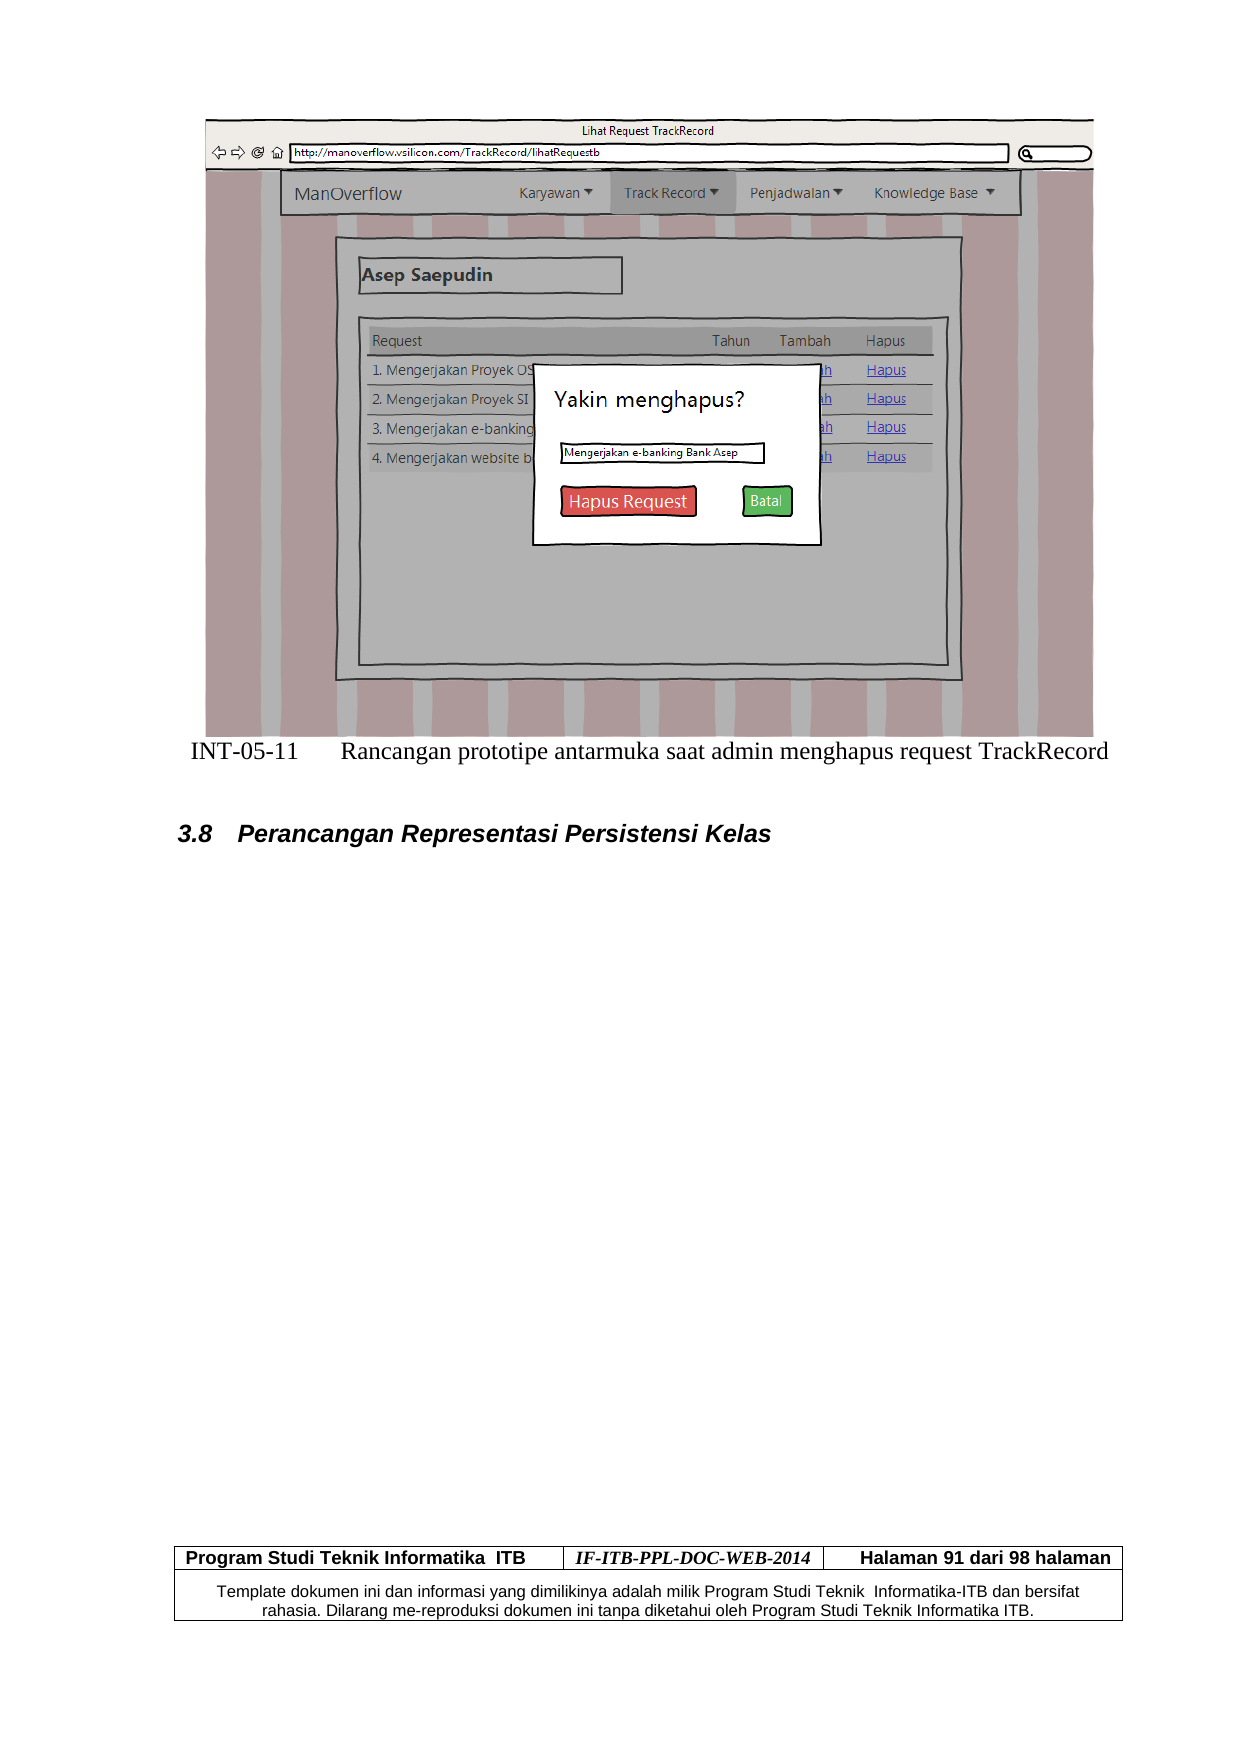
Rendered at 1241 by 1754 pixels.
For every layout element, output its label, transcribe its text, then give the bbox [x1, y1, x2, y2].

picture [205, 118, 1094, 737]
subtitle Perancangan Representasi Persistensi Kelas [177, 819, 1122, 847]
text INT-05-11 Rancangan prototipe antarmuka saat admin menghapus request TrackRecord [177, 736, 1122, 765]
